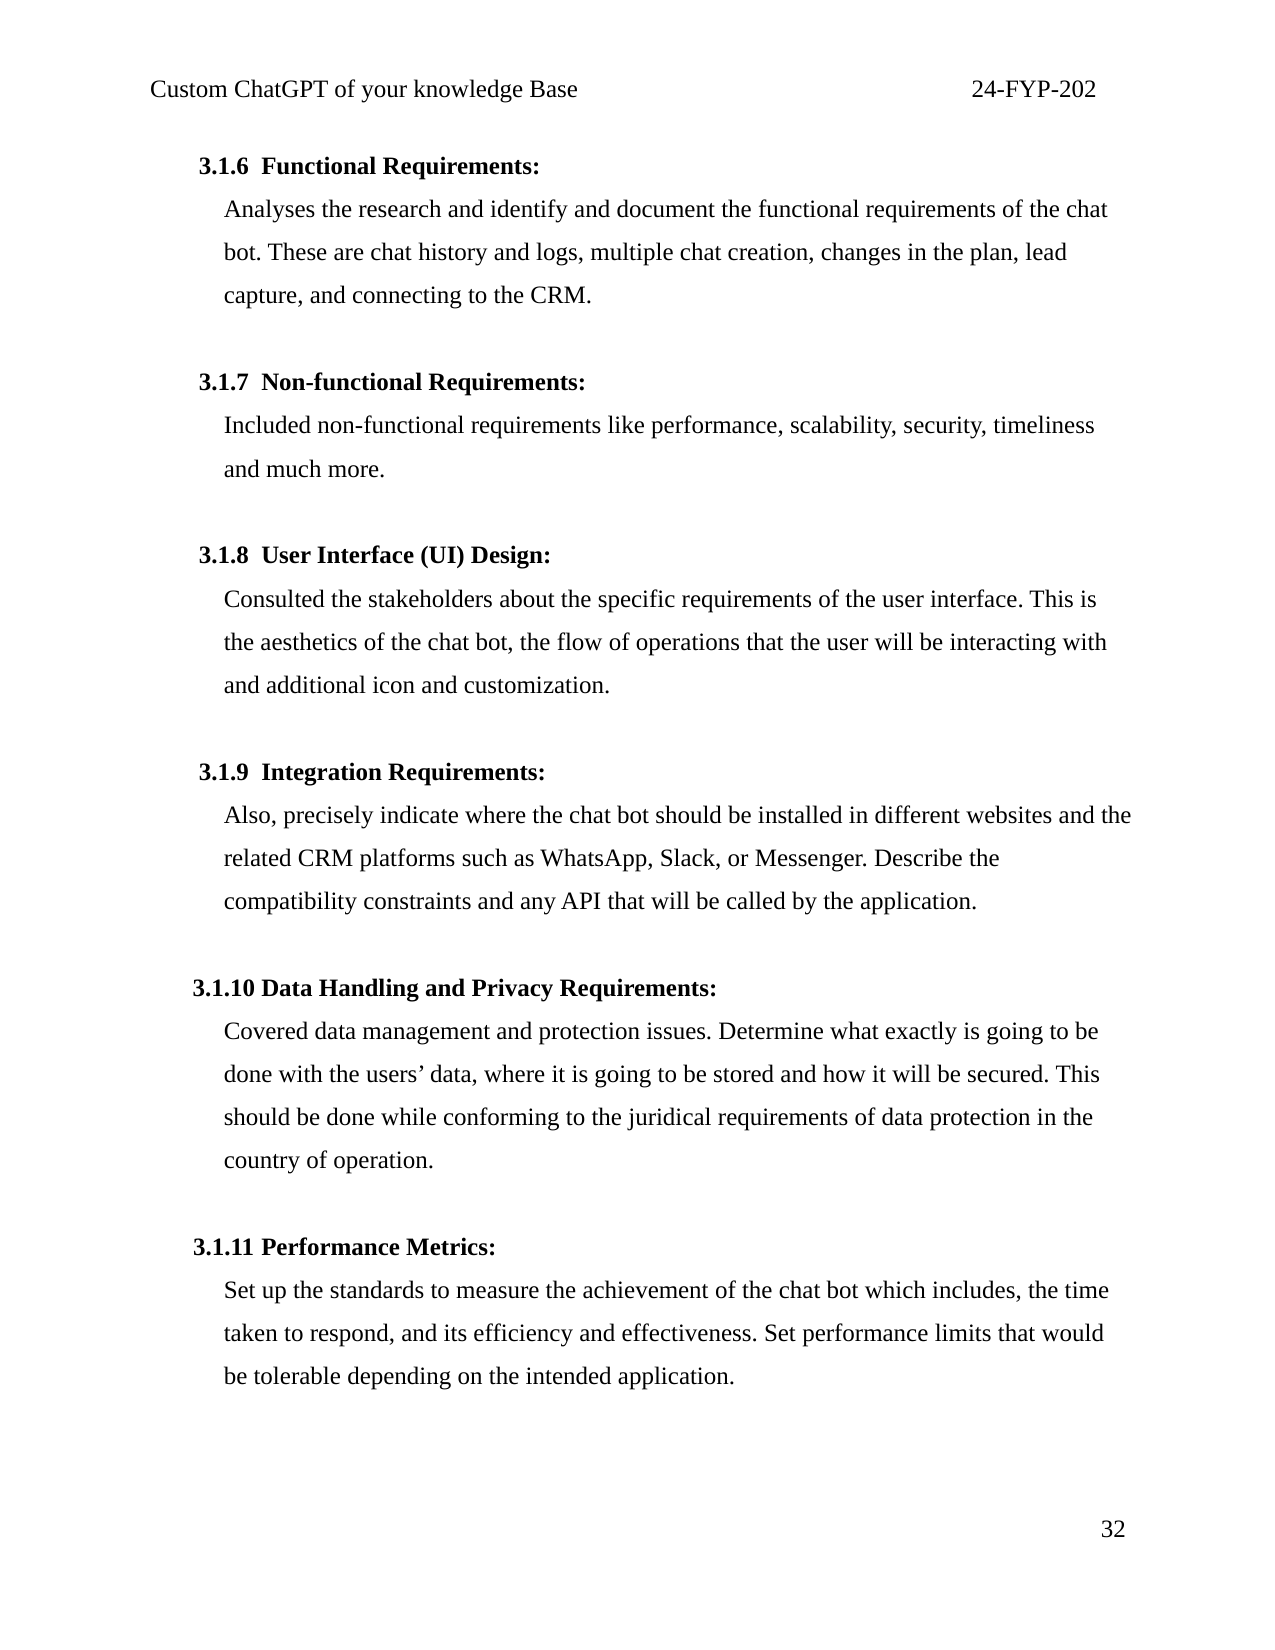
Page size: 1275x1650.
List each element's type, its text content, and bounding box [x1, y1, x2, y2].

list Integration Requirements: [223, 757, 1132, 786]
list Non-functional Requirements: [223, 367, 1132, 396]
list Data Handling and Privacy Requirements: [223, 973, 1132, 1002]
list User Interface (UI) Design: [223, 541, 1132, 569]
list Performance Metrics: [223, 1232, 1132, 1261]
list Functional Requirements: [223, 151, 1132, 180]
list Covered data management and protection issues. Determine what exactly is going to be done with the users’ data, where it is going to be stored and how it will be secured. This should be done while conforming to the juridical requirements of data protection in the country of operation. [223, 1016, 1132, 1174]
list Also, precisely indicate where the chat bot should be installed in different websites and the related CRM platforms such as WhatsApp, Slack, or Messenger. Describe the compatibility constraints and any API that will be called by the application. [223, 800, 1132, 915]
list Included non-functional requirements like performance, scalability, security, timeliness and much more. [223, 411, 1132, 482]
list Analyses the research and identify and document the functional requirements of the chat bot. These are chat history and logs, multiple chat creation, changes in the plan, lead capture, and connecting to the CRM. [223, 194, 1132, 309]
list Set up the standards to measure the achievement of the chat bot which includes, the time taken to respond, and its efficiency and effectiveness. Set performance limits that would be tolerable depending on the intended application. [223, 1275, 1132, 1390]
list Consulted the stakeholders about the specific requirements of the user interface. This is the aesthetics of the chat bot, the flow of operations that the user will be interacting with and additional icon and customization. [223, 584, 1132, 699]
